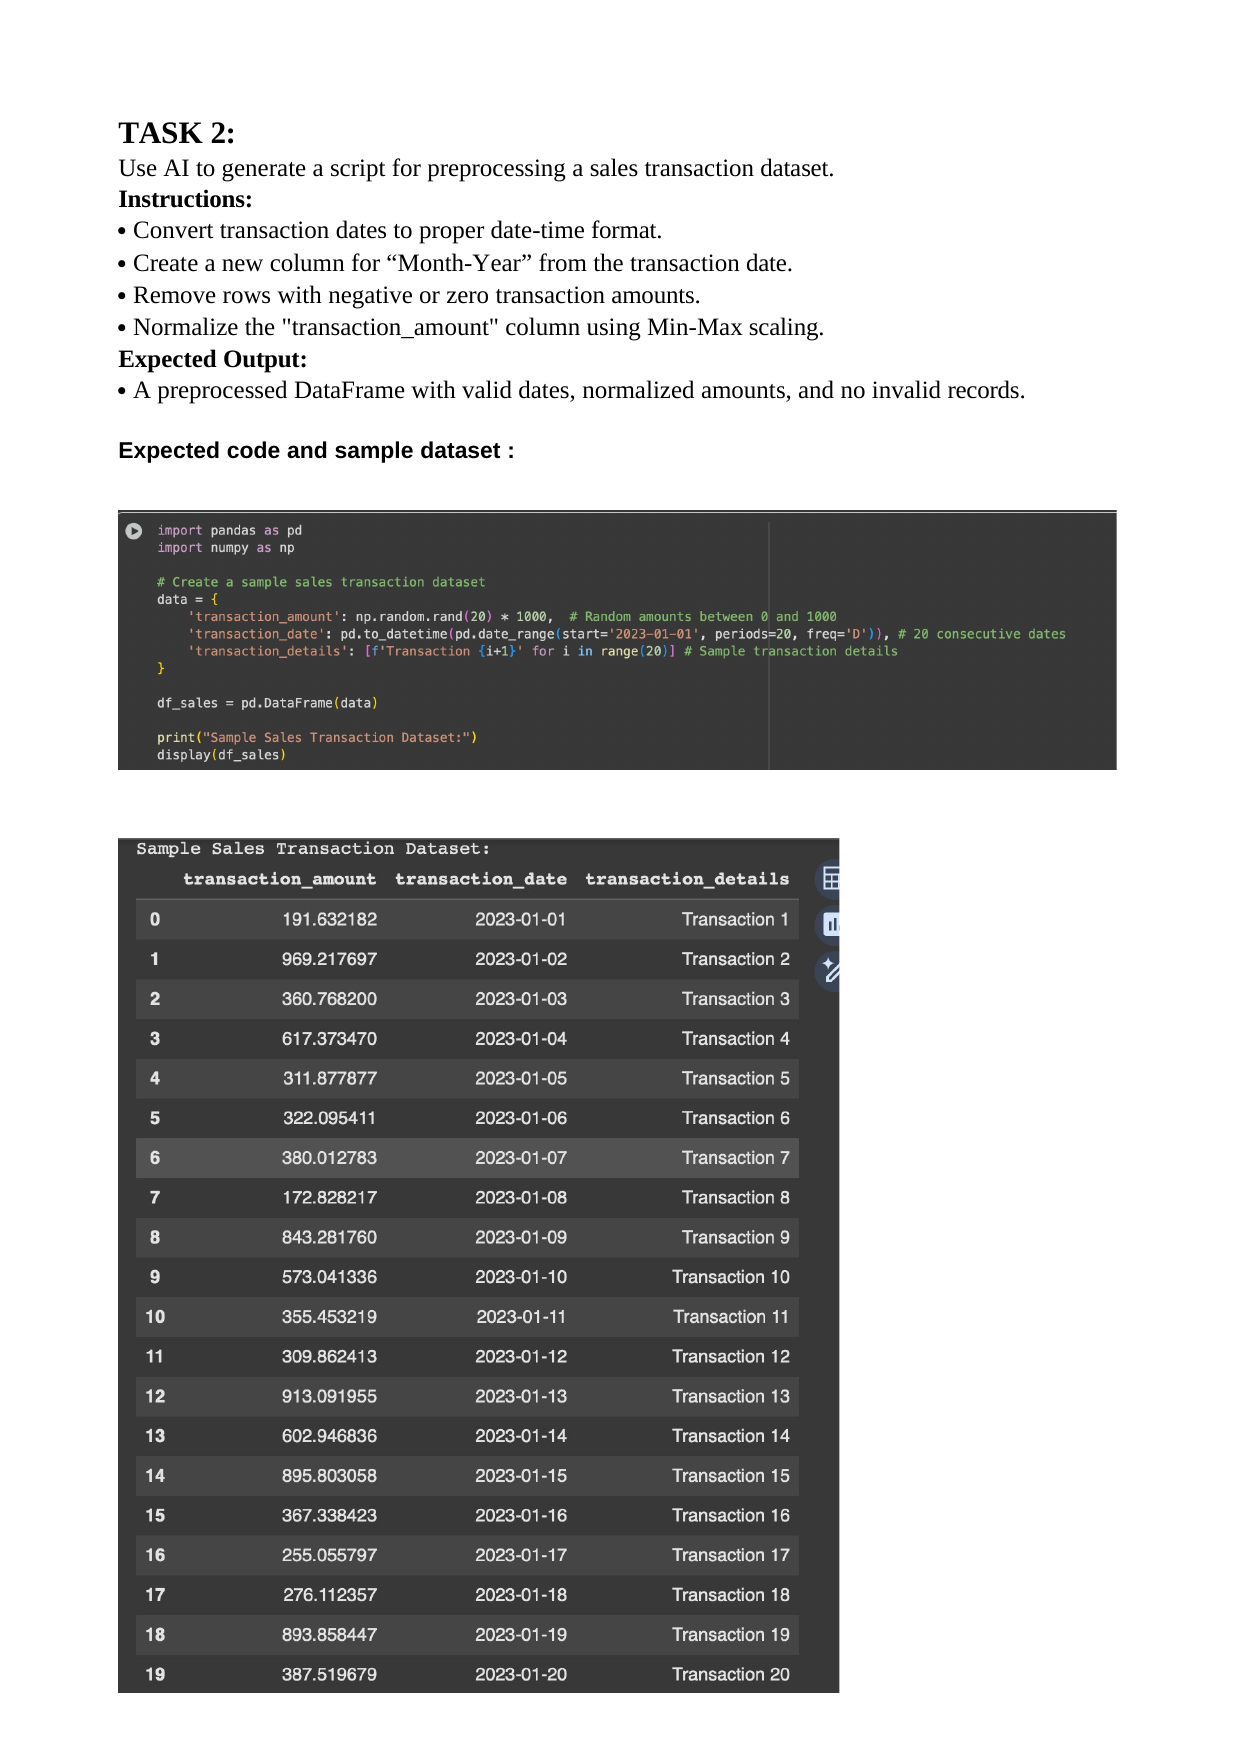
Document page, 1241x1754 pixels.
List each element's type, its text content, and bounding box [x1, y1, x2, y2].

text Instructions: [118, 184, 1226, 213]
text TASK 2: [118, 114, 1226, 150]
text Expected Output: [118, 344, 1226, 373]
list Normalize the "transaction_amount" column using Min-Max scaling. [118, 312, 1226, 341]
list Create a new column for “Month-Year” from the transaction date. [118, 248, 1226, 276]
list A preprocessed DataFrame with valid dates, normalized amounts, and no invalid records. [118, 375, 1226, 404]
picture [118, 838, 840, 1693]
text Expected code and sample dataset : [118, 437, 1226, 463]
text Use AI to generate a script for preprocessing a sales transaction dataset. [118, 153, 1226, 182]
list Convert transaction dates to proper date-time format. [118, 216, 1226, 244]
picture [118, 510, 1117, 770]
list Remove rows with negative or zero transaction amounts. [118, 280, 1226, 308]
